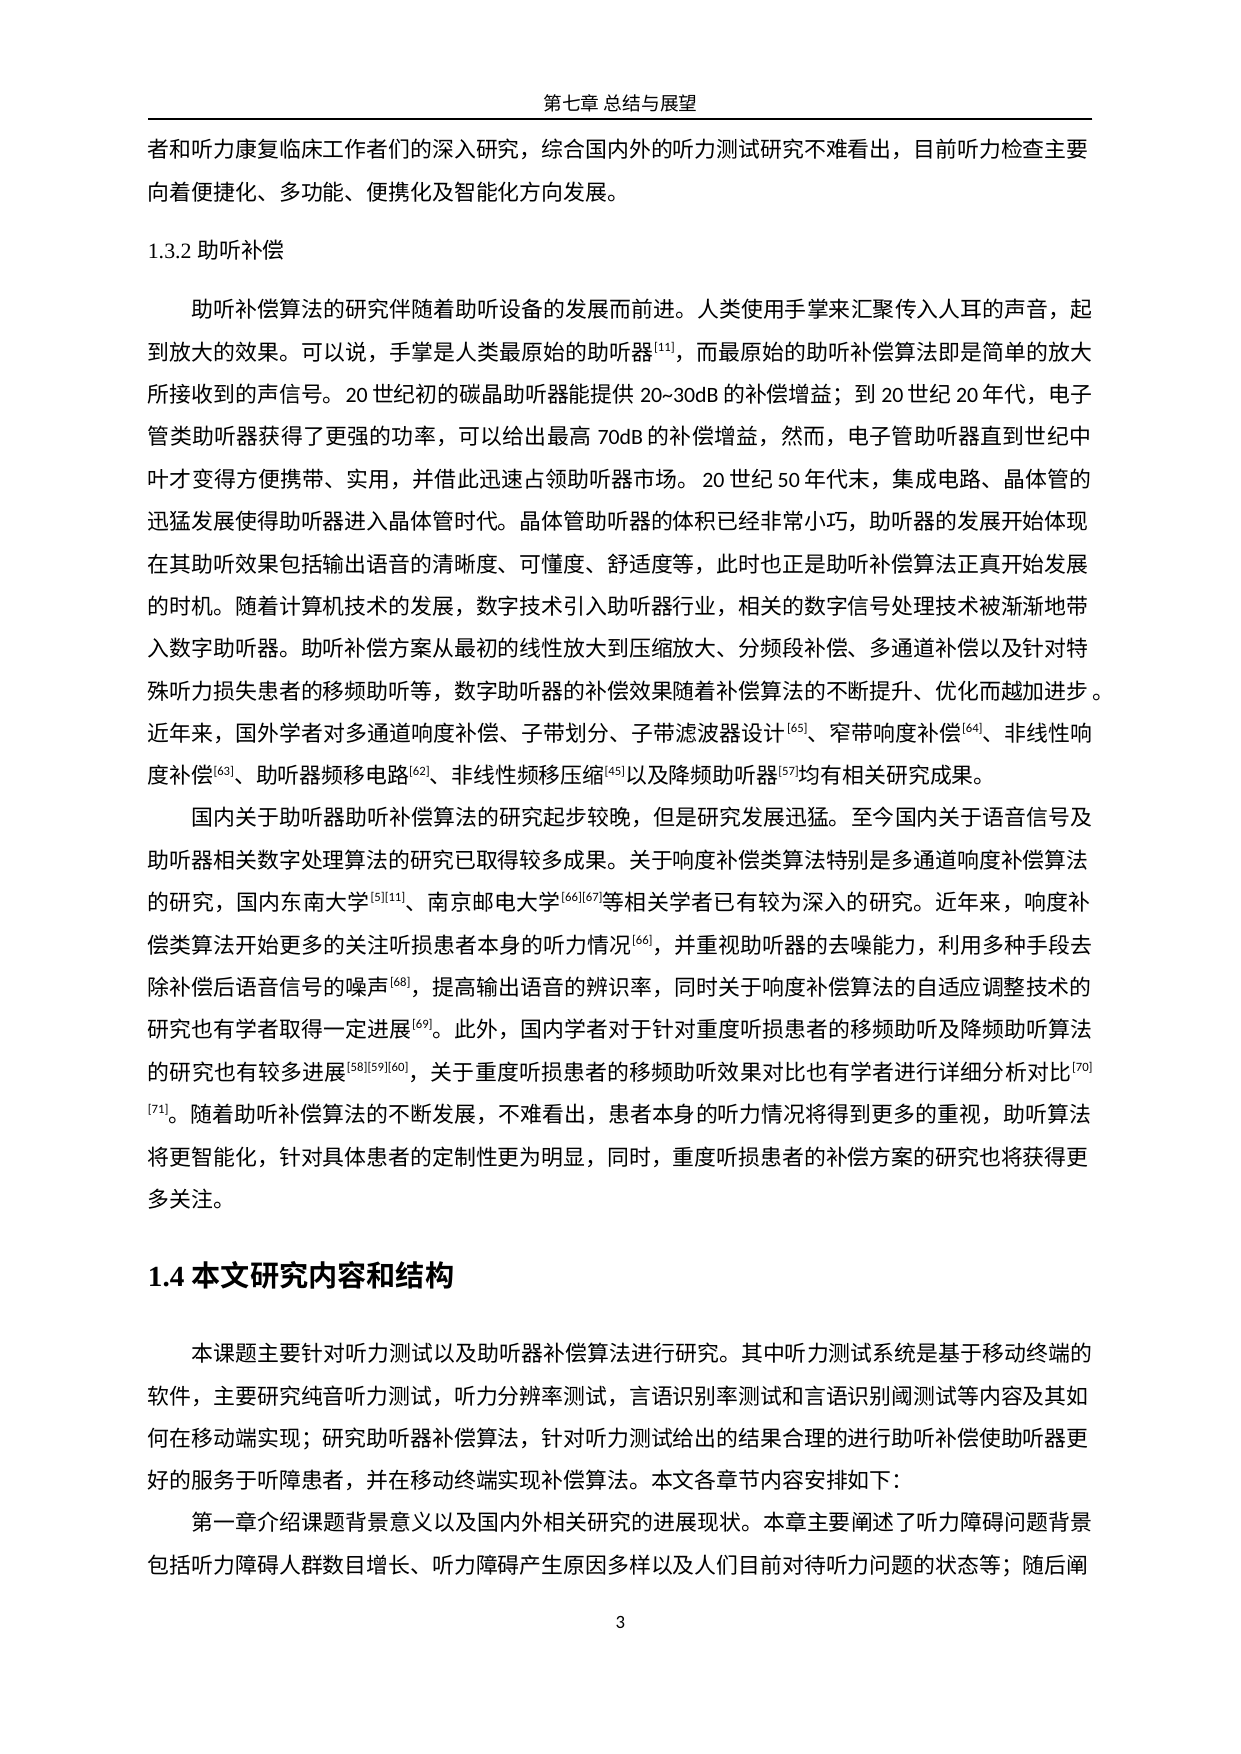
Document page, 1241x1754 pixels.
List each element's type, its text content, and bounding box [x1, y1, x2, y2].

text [148, 1504, 1092, 1581]
text 助听补偿算法的研究伴随着助听设备的发展而前进。人类使用手掌来汇聚传入人耳的声音，起到放大的效果。可以说，手掌是人类最原始的助听器[11]，而最原始的助听补偿算法即是简单的放大所接收到的声信号。20世纪初的碳晶助听器能提供20~30dB的补偿增益；到20世纪20年代，电子管类助听器获得了更强的功率，可以给出最高70dB的补偿增益，然而，电子管助听器直到世纪中叶才变得方便携带、实用，并借此迅速占领助听器市场。20世纪50年代末，集成电路、晶体管的迅猛发展使得助听器进入晶体管时代。晶体管助听器的体积已经非常小巧，助听器的发展开始体现在其助听效果包括输出语音的清晰度、可懂度、舒适度等，此时也正是助听补偿算法正真开始发展的时机。随着计算机技术的发展，数字技术引入助听器行业，相关的数字信号处理技术被渐渐地带入数字助听器。助听补偿方案从最初的线性放大到压缩放大、分频段补偿、多通道补偿以及针对特殊听力损失患者的移频助听等，数字助听器的补偿效果随着补偿算法的不断提升、优化而越加进步。近年来，国外学者对多通道响度补偿、子带划分、子带滤波器设计[65]、窄带响度补偿[64]、非线性响度补偿[63]、助听器频移电路[62]、非线性频移压缩[45]以及降频助听器[57]均有相关研究成果。 [148, 291, 1092, 791]
list 本文研究内容和结构 [148, 1240, 1092, 1308]
text 本课题主要针对听力测试以及助听器补偿算法进行研究。其中听力测试系统是基于移动终端的软件，主要研究纯音听力测试，听力分辨率测试，言语识别率测试和言语识别阈测试等内容及其如何在移动端实现；研究助听器补偿算法，针对听力测试给出的结果合理的进行助听补偿使助听器更好的服务于听障患者，并在移动终端实现补偿算法。本文各章节内容安排如下： [148, 1335, 1092, 1496]
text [148, 131, 1092, 207]
text 1.3.2 助听补偿 [148, 232, 1092, 266]
text 国内关于助听器助听补偿算法的研究起步较晚，但是研究发展迅猛。至今国内关于语音信号及助听器相关数字处理算法的研究已取得较多成果。关于响度补偿类算法特别是多通道响度补偿算法的研究，国内东南大学[5][11]、南京邮电大学[66][67]等相关学者已有较为深入的研究。近年来，响度补偿类算法开始更多的关注听损患者本身的听力情况[66]，并重视助听器的去噪能力，利用多种手段去除补偿后语音信号的噪声[68]，提高输出语音的辨识率，同时关于响度补偿算法的自适应调整技术的研究也有学者取得一定进展[69]。此外，国内学者对于针对重度听损患者的移频助听及降频助听算法的研究也有较多进展[58][59][60]，关于重度听损患者的移频助听效果对比也有学者进行详细分析对比[70][71]。随着助听补偿算法的不断发展，不难看出，患者本身的听力情况将得到更多的重视，助听算法将更智能化，针对具体患者的定制性更为明显，同时，重度听损患者的补偿方案的研究也将获得更多关注。 [148, 799, 1092, 1215]
